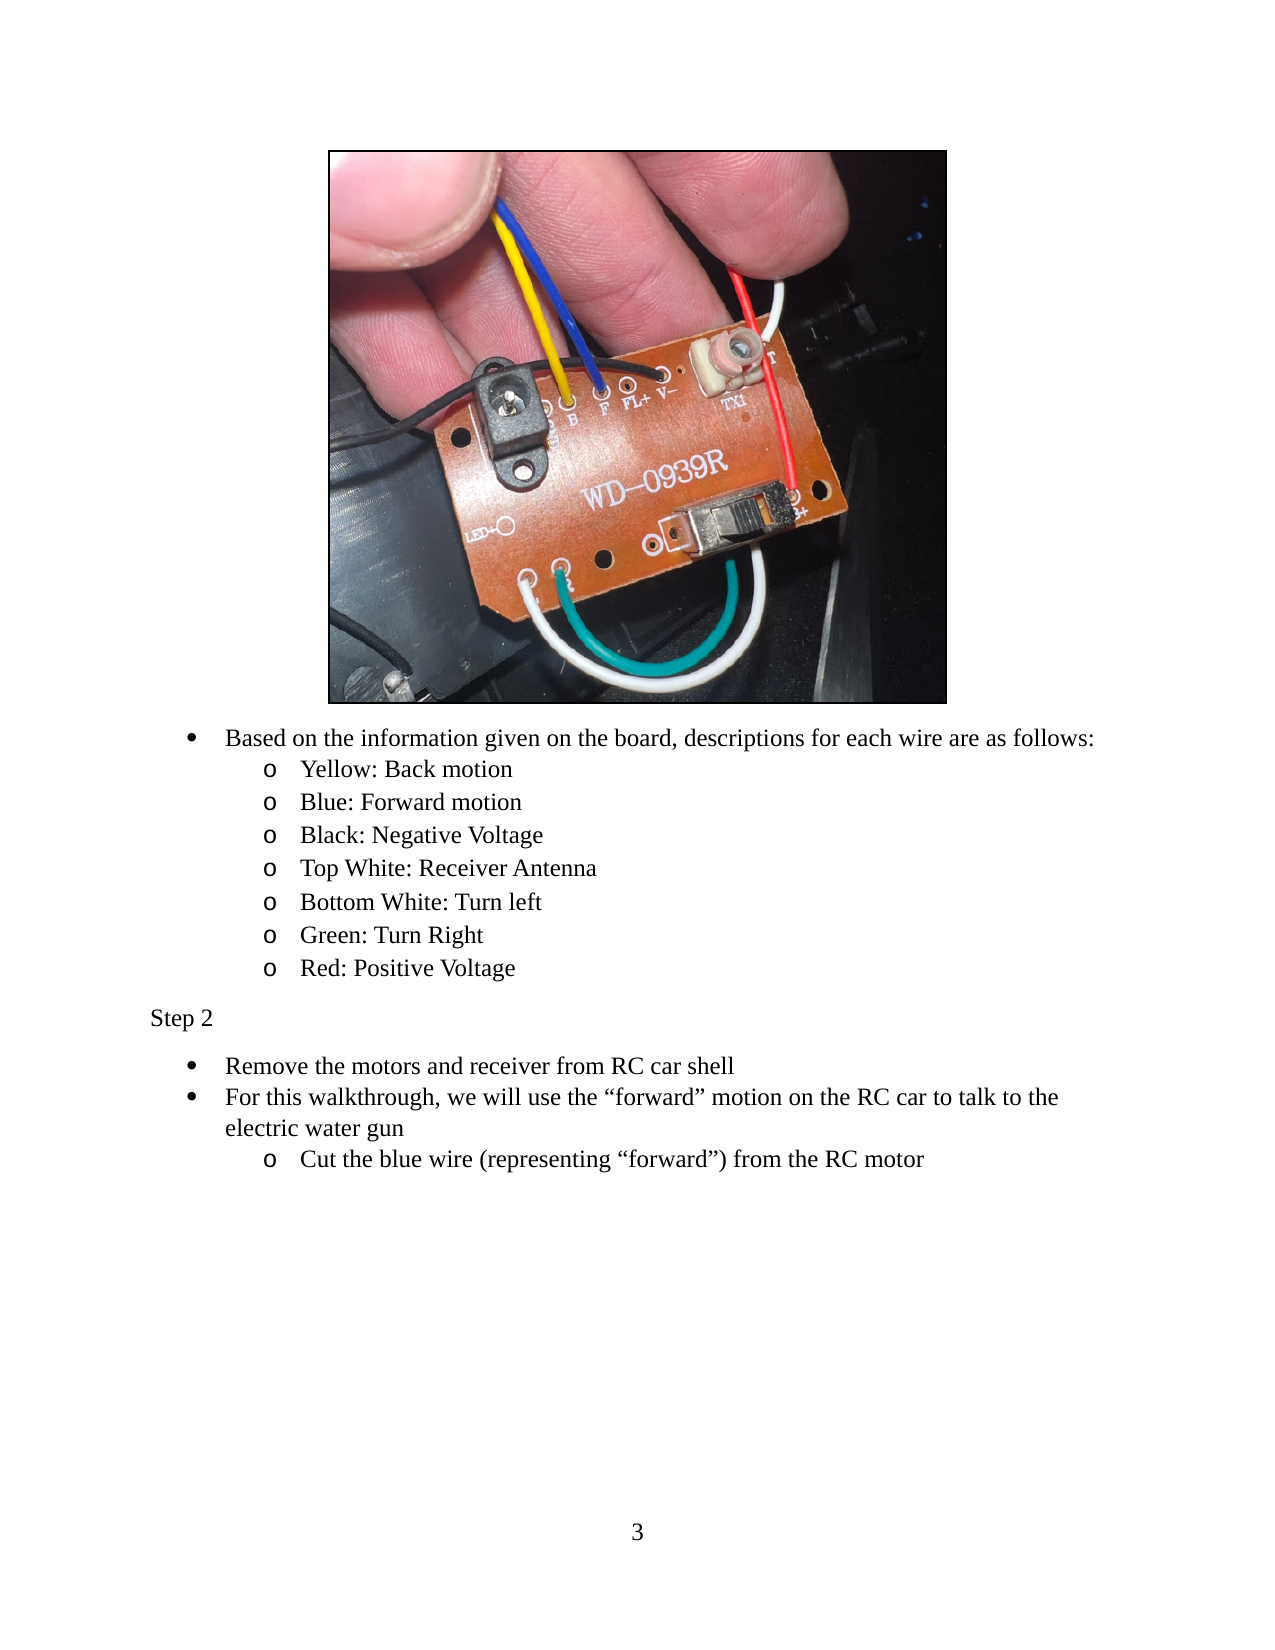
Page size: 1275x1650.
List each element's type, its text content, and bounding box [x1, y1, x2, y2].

text Step 2 [150, 1003, 1125, 1032]
list Cut the blue wire (representing “forward”) from the RC motor [262, 1144, 1125, 1175]
list Bottom White: Turn left [262, 887, 1125, 917]
list Green: Turn Right [262, 920, 1125, 951]
list Remove the motors and receiver from RC car shell [187, 1051, 1125, 1079]
picture [330, 152, 945, 702]
list Blue: Forward motion [262, 787, 1125, 818]
list Red: Positive Voltage [262, 953, 1125, 984]
list Yellow: Back motion [262, 754, 1125, 784]
list For this walkthrough, we will use the “forward” motion on the RC car to talk to the electric water gun [187, 1082, 1125, 1142]
list Based on the information given on the board, descriptions for each wire are as follows: [187, 723, 1125, 751]
list Black: Negative Voltage [262, 820, 1125, 851]
list Top White: Receiver Antenna [262, 853, 1125, 884]
